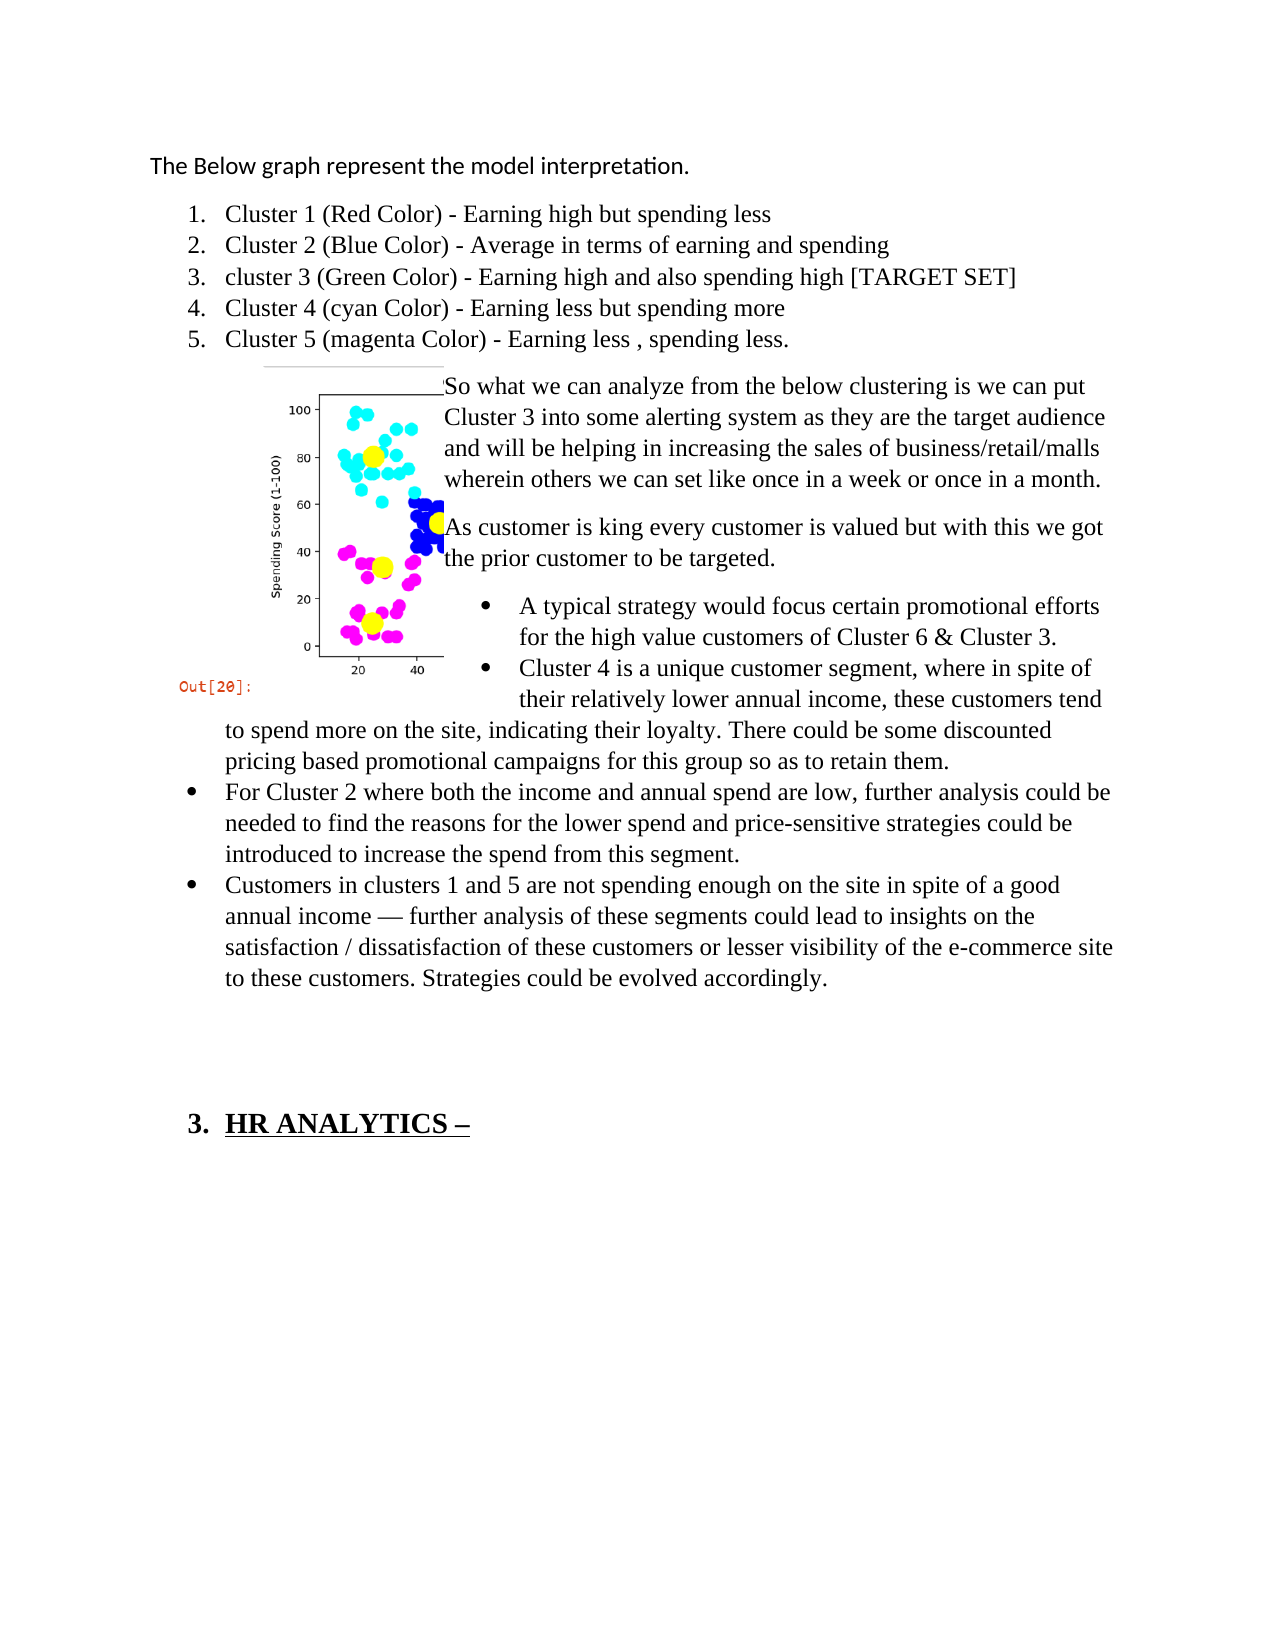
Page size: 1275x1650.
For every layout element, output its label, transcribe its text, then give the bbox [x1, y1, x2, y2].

list Cluster 4 (cyan Color) - Earning less but spending more [187, 293, 1125, 321]
list Cluster 1 (Red Color) - Earning high but spending less [187, 199, 1125, 228]
text So what we can analyze from the below clustering is we can put Cluster 3 into some alerting system as they are the target audience and will be helping in increasing the sales of business/retail/malls wherein others we can set like once in a week or once in a month. [443, 371, 1125, 493]
list Cluster 2 (Blue Color) - Average in terms of earning and spending [187, 231, 1125, 259]
list HR ANALYTICS – [187, 1107, 1125, 1140]
text As customer is king every customer is valued but with this we got the prior customer to be targeted. [443, 512, 1125, 572]
list Cluster 5 (magenta Color) - Earning less , spending less. [187, 324, 1125, 352]
picture [150, 366, 443, 703]
list A typical strategy would focus certain promotional efforts for the high value customers of Cluster 6 & Cluster 3. [443, 591, 1125, 651]
list cluster 3 (Green Color) - Earning high and also spending high [TARGET SET] [187, 262, 1125, 290]
list Cluster 4 is a unique customer segment, where in spite of their relatively lower annual income, these customers tend to spend more on the site, indicating their loyalty. There could be some discounted pricing based promotional campaigns for this group so as to retain them. [187, 653, 1125, 775]
list For Cluster 2 where both the income and annual spend are low, further analysis could be needed to find the reasons for the lower spend and price-sensitive strategies could be introduced to increase the spend from this segment. [187, 777, 1125, 868]
text The Below graph represent the model interpretation. [150, 150, 1125, 181]
list Customers in clusters 1 and 5 are not spending enough on the site in spite of a good annual income — further analysis of these segments could lead to insights on the satisfaction / dissatisfaction of these customers or lesser visibility of the e-commerce site to these customers. Strategies could be evolved accordingly. [187, 870, 1125, 992]
